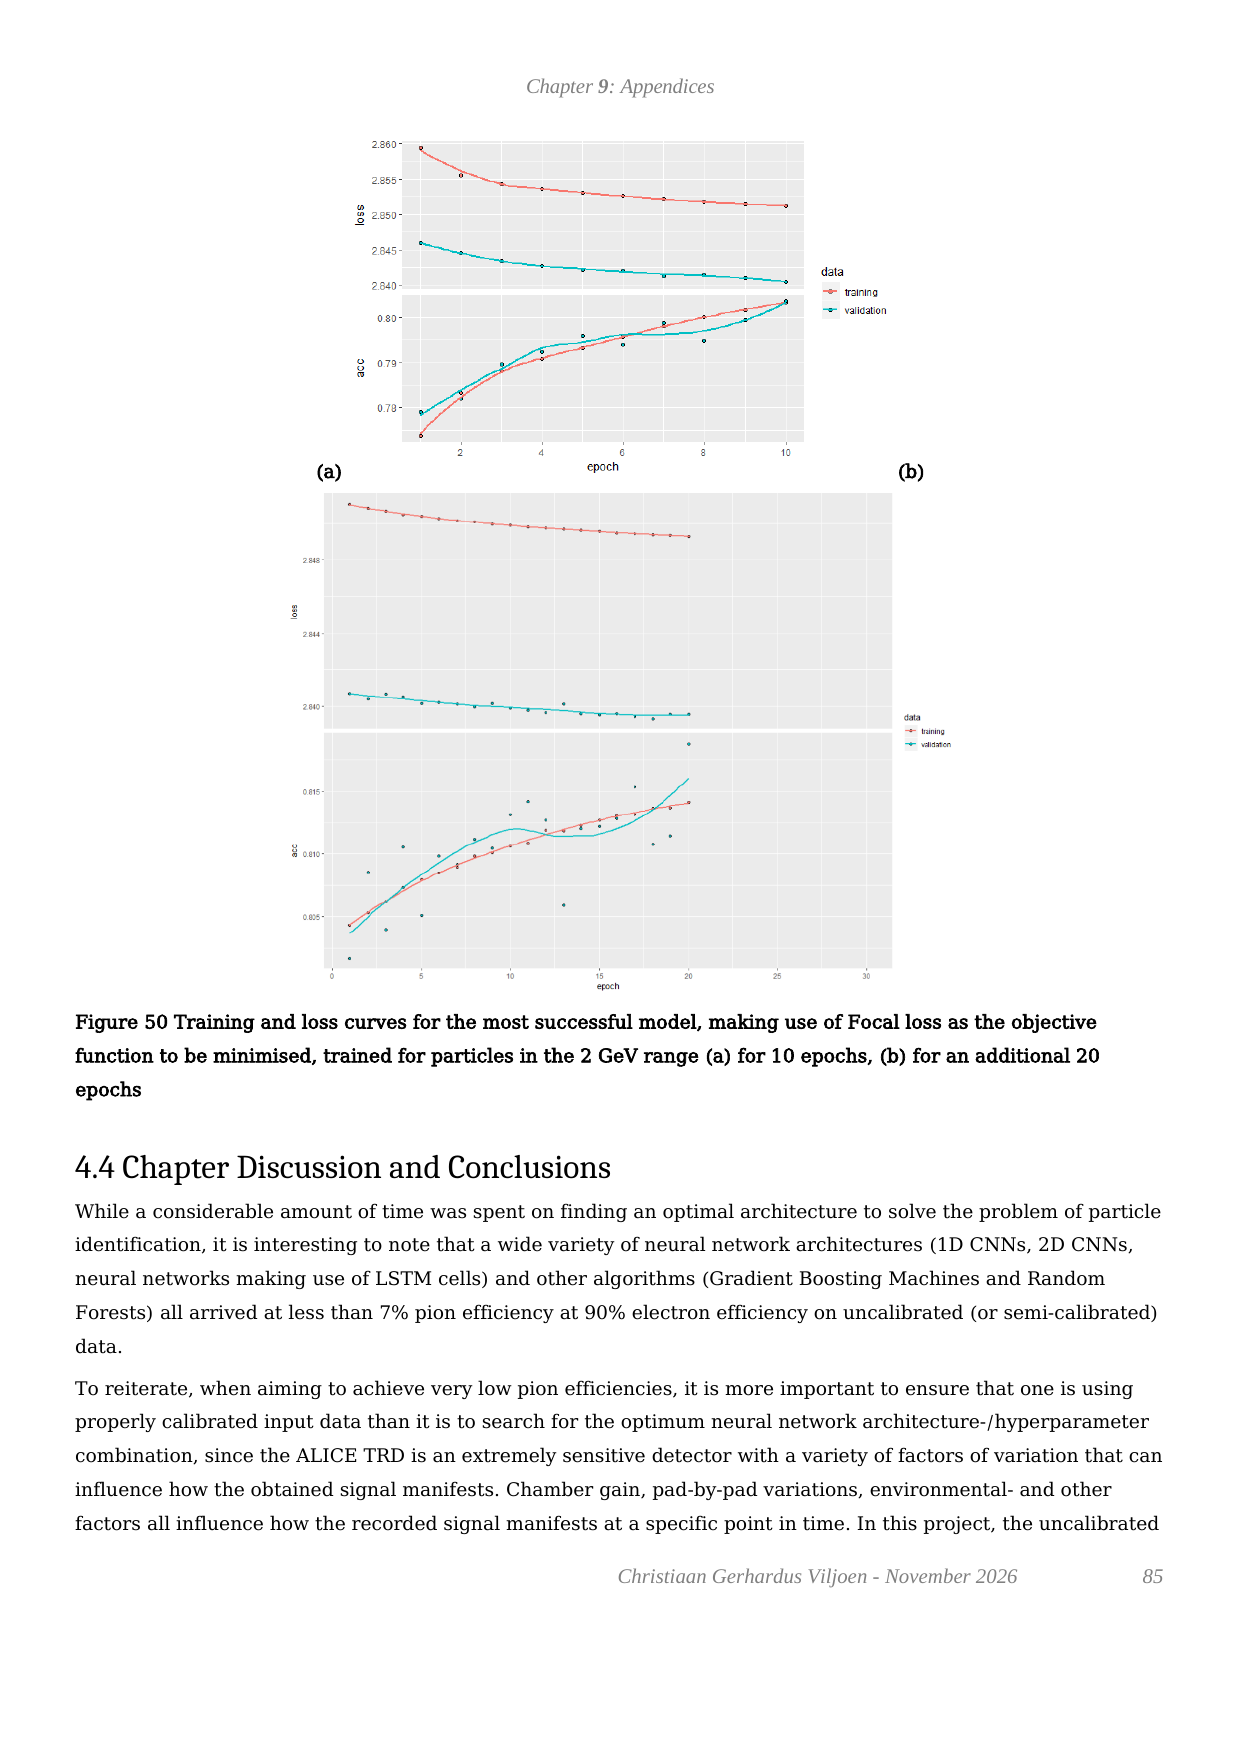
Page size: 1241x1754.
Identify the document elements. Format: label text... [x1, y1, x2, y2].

picture [283, 492, 957, 991]
picture [342, 135, 898, 478]
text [75, 1376, 1165, 1534]
subtitle Chapter Discussion and Conclusions [75, 1148, 1165, 1187]
text Figure 50 Training and loss curves for the most successful model, making use of Focal loss as the objective function to be minimised, trained for particles in the 2 GeV range (a) for 10 epochs, (b) for an additional 20 epochs [75, 1010, 1165, 1100]
text While a considerable amount of time was spent on finding an optimal architecture to solve the problem of particle identification, it is interesting to note that a wide variety of neural network architectures (1D CNNs, 2D CNNs, neural networks making use of LSTM cells) and other algorithms (Gradient Boosting Machines and Random Forests) all arrived at less than 7% pion efficiency at 90% electron efficiency on uncalibrated (or semi-calibrated) data. [75, 1199, 1165, 1357]
